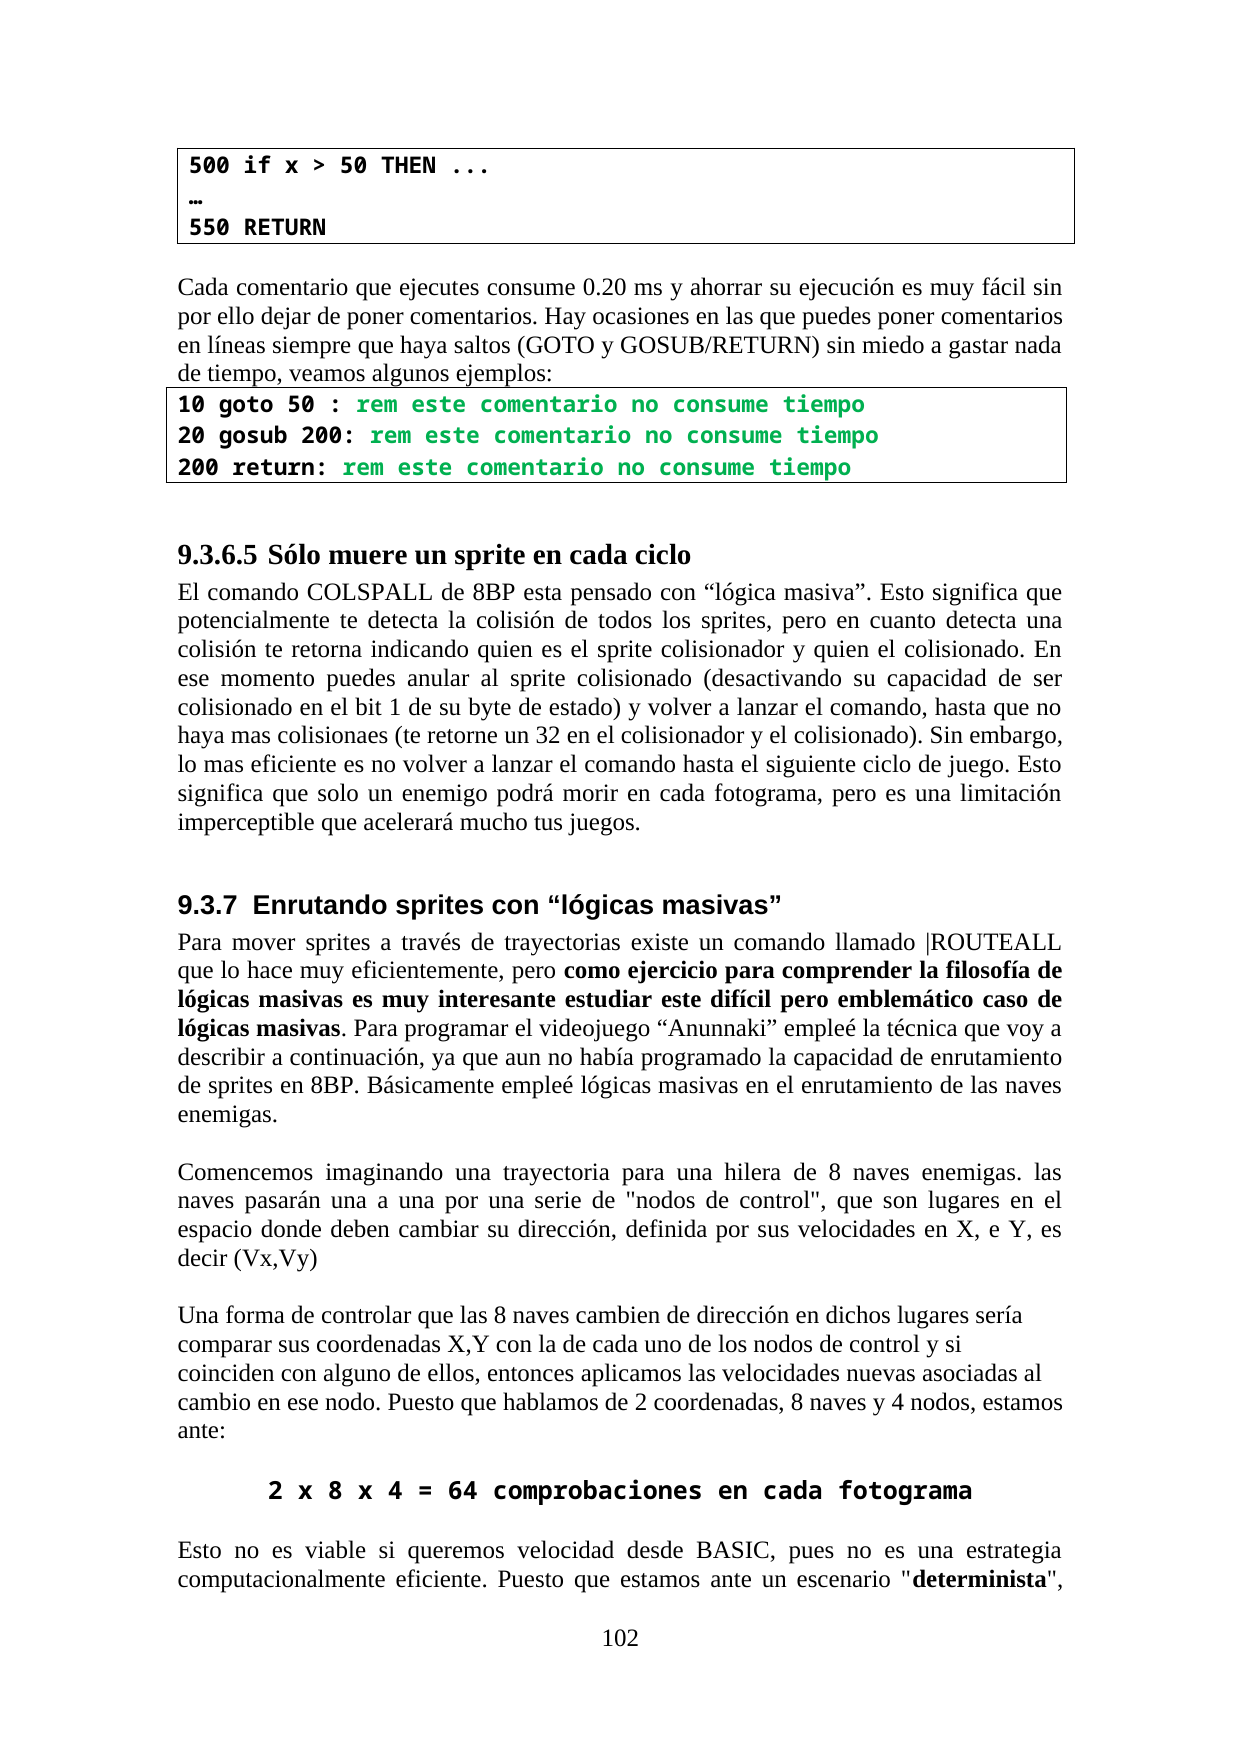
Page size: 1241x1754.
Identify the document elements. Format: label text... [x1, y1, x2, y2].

text El comando COLSPALL de 8BP esta pensado con “lógica masiva”. Esto significa que potencialmente te detecta la colisión de todos los sprites, pero en cuanto detecta una colisión te retorna indicando quien es el sprite colisionador y quien el colisionado. En ese momento puedes anular al sprite colisionado (desactivando su capacidad de ser colisionado en el bit 1 de su byte de estado) y volver a lanzar el comando, hasta que no haya mas colisionaes (te retorne un 32 en el colisionador y el colisionado). Sin embargo, lo mas eficiente es no volver a lanzar el comando hasta el siguiente ciclo de juego. Esto significa que solo un enemigo podrá morir en cada fotograma, pero es una limitación imperceptible que acelerará mucho tus juegos. [177, 577, 1063, 835]
text Cada comentario que ejecutes consume 0.20 ms y ahorrar su ejecución es muy fácil sin por ello dejar de poner comentarios. Hay ocasiones en las que puedes poner comentarios en líneas siempre que haya saltos (GOTO y GOSUB/RETURN) sin miedo a gastar nada de tiempo, veamos algunos ejemplos: [177, 272, 1063, 387]
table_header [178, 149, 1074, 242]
text Comencemos imaginando una trayectoria para una hilera de 8 naves enemigas. las naves pasarán una a una por una serie de "nodos de control", que son lugares en el espacio donde deben cambiar su dirección, definida por sus velocidades en X, e Y, es decir (Vx,Vy) [177, 1157, 1063, 1272]
subtitle Sólo muere un sprite en cada ciclo [177, 537, 1063, 570]
text Una forma de controlar que las 8 naves cambien de dirección en dichos lugares sería comparar sus coordenadas X,Y con la de cada uno de los nodos de control y si coinciden con alguno de ellos, entonces aplicamos las velocidades nuevas asociadas al cambio en ese nodo. Puesto que hablamos de 2 coordenadas, 8 naves y 4 nodos, estamos ante: [177, 1300, 1063, 1444]
text 2 x 8 x 4 = 64 comprobaciones en cada fotograma [177, 1444, 1063, 1536]
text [177, 1536, 1063, 1593]
subtitle Enrutando sprites con “lógicas masivas” [177, 889, 1063, 920]
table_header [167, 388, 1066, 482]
text Para mover sprites a través de trayectorias existe un comando llamado |ROUTEALL que lo hace muy eficientemente, pero como ejercicio para comprender la filosofía de lógicas masivas es muy interesante estudiar este difícil pero emblemático caso de lógicas masivas. Para programar el videojuego “Anunnaki” empleé la técnica que voy a describir a continuación, ya que aun no había programado la capacidad de enrutamiento de sprites en 8BP. Básicamente empleé lógicas masivas en el enrutamiento de las naves enemigas. [177, 927, 1063, 1128]
